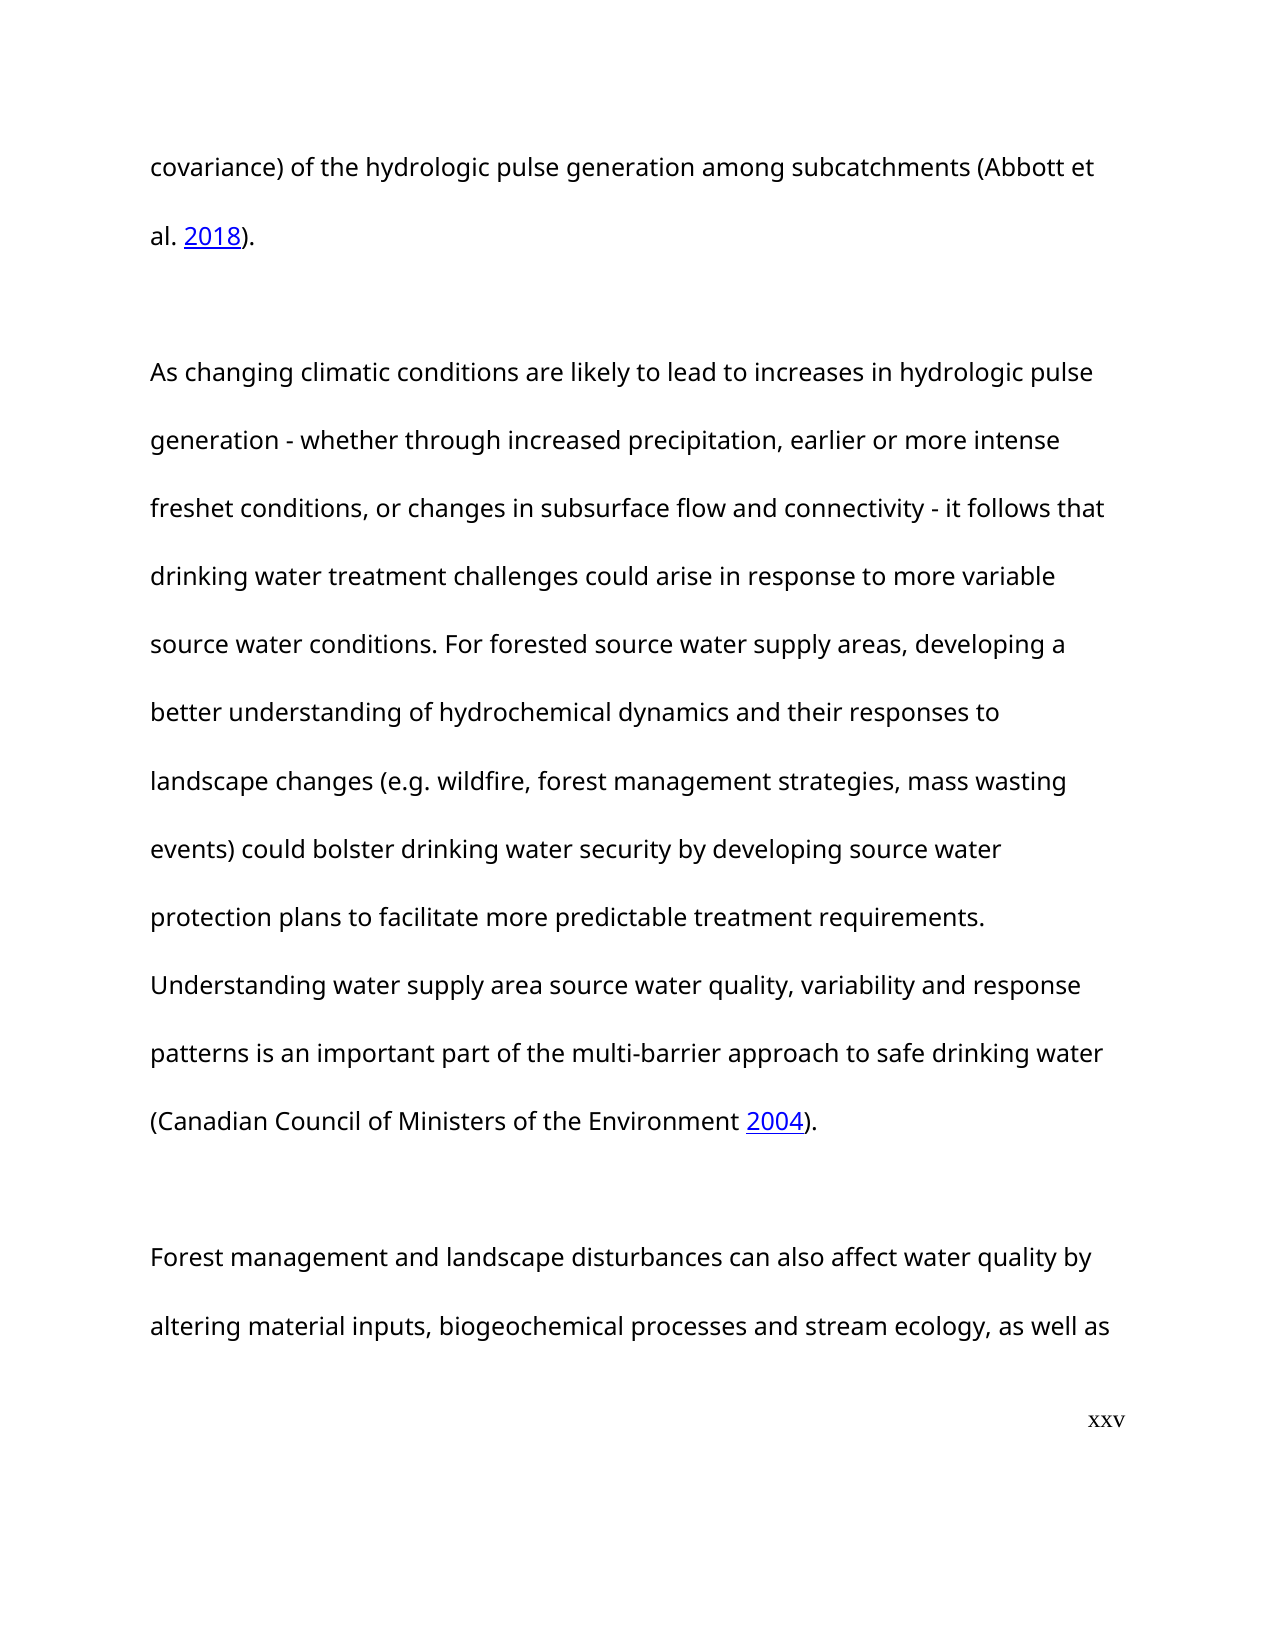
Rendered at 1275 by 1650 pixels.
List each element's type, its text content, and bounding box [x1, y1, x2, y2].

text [150, 150, 1125, 252]
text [150, 1240, 1125, 1342]
text As changing climatic conditions are likely to lead to increases in hydrologic pulse generation - whether through increased precipitation, earlier or more intense freshet conditions, or changes in subsurface flow and connectivity - it follows that drinking water treatment challenges could arise in response to more variable source water conditions. For forested source water supply areas, developing a better understanding of hydrochemical dynamics and their responses to landscape changes (e.g. wildfire, forest management strategies, mass wasting events) could bolster drinking water security by developing source water protection plans to facilitate more predictable treatment requirements. Understanding water supply area source water quality, variability and response patterns is an important part of the multi-barrier approach to safe drinking water (Canadian Council of Ministers of the Environment 2004). [150, 354, 1125, 1138]
